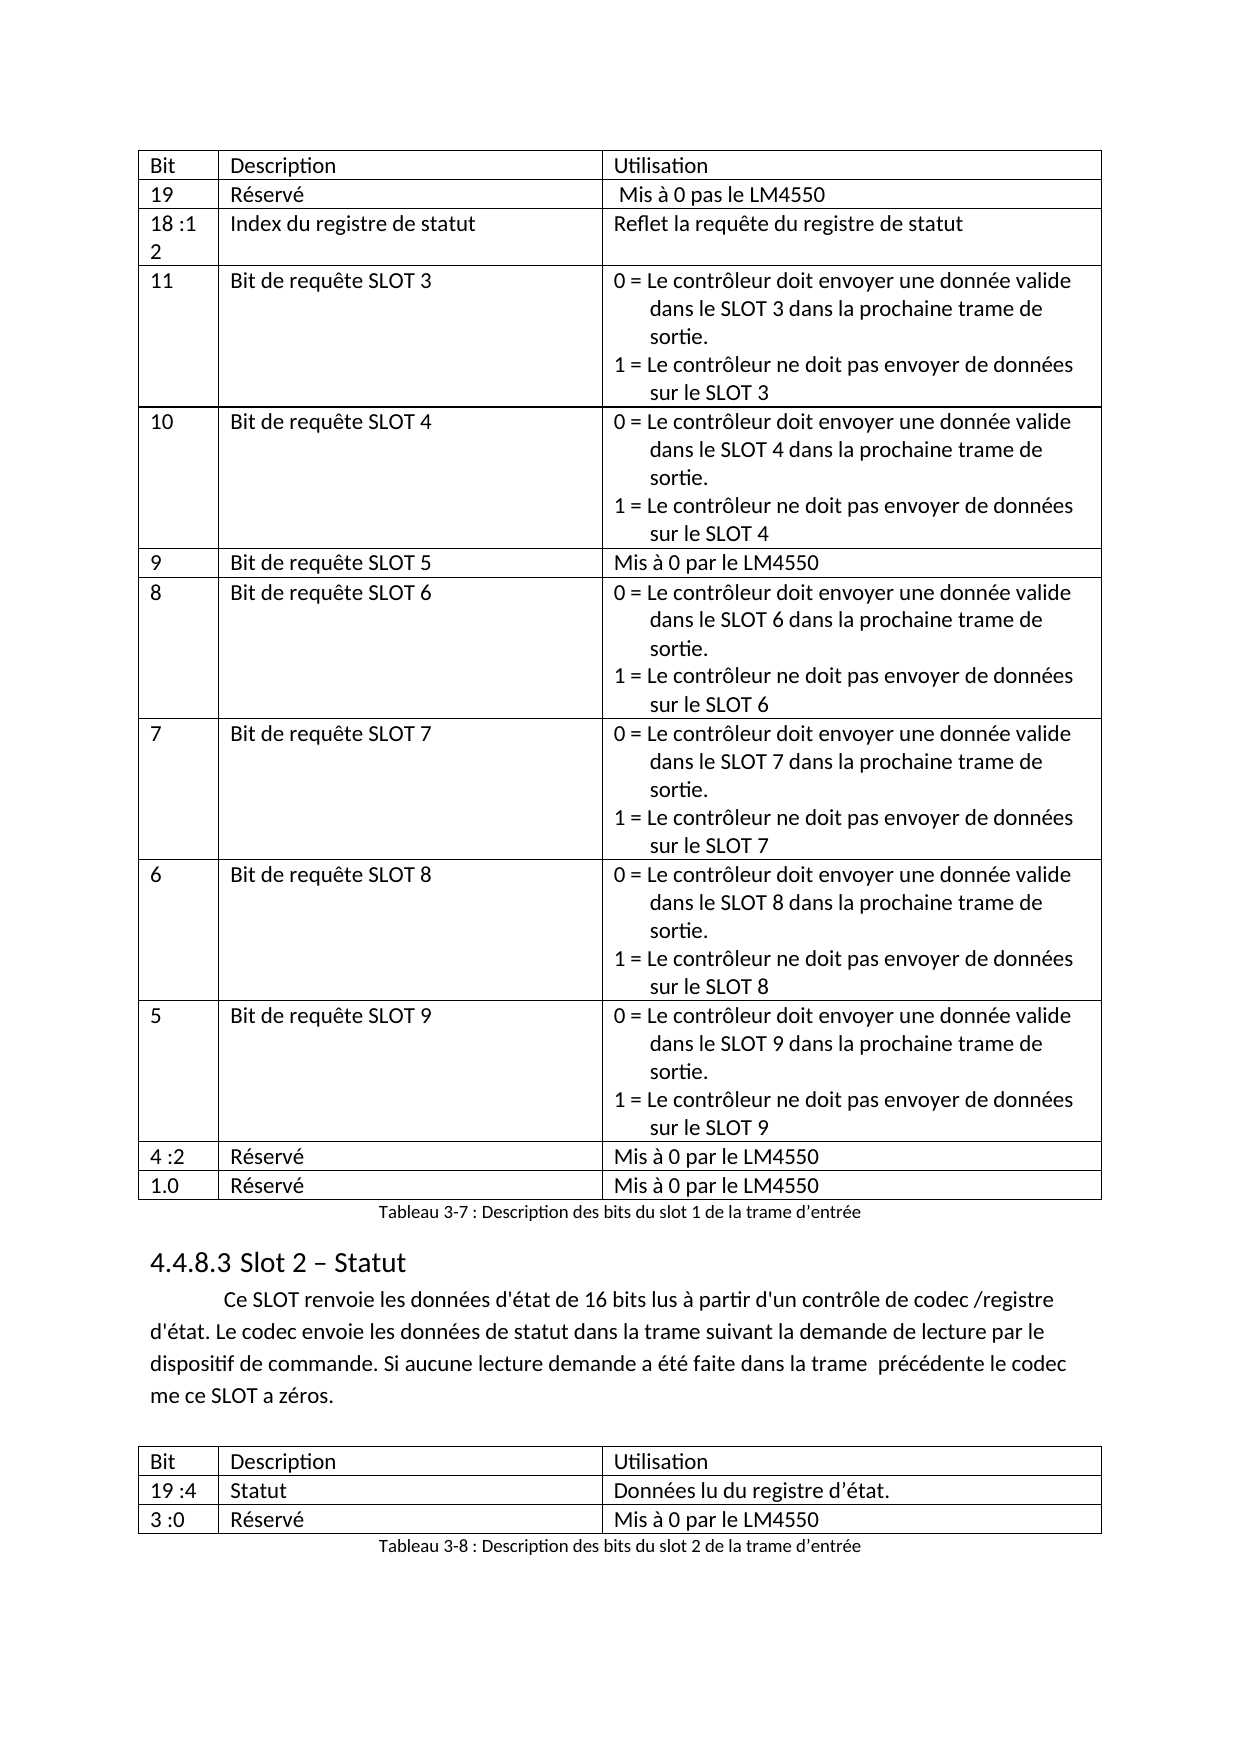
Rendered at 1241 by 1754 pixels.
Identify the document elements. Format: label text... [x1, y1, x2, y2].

table_cell Réservé [219, 1142, 602, 1170]
table_header Bit [139, 151, 218, 179]
table_cell 0 = Le contrôleur doit envoyer une donnée valide dans le SLOT 9 dans la prochaine trame de sortie. 1 = Le contrôleur ne doit pas envoyer de données sur le SLOT 9 [603, 1001, 1101, 1141]
table_cell 3 :0 [139, 1505, 218, 1533]
table_cell Mis à 0 par le LM4550 [603, 1142, 1101, 1170]
table_cell 0 = Le contrôleur doit envoyer une donnée valide dans le SLOT 7 dans la prochaine trame de sortie. 1 = Le contrôleur ne doit pas envoyer de données sur le SLOT 7 [603, 719, 1101, 859]
text Ce SLOT renvoie les données d'état de 16 bits lus à partir d'un contrôle de codec /registre d'état. Le codec envoie les données de statut dans la trame suivant la demande de lecture par le dispositif de commande. Si aucune lecture demande a été faite dans la trame précédente le codec me ce SLOT a zéros. [150, 1285, 1090, 1409]
table_cell 0 = Le contrôleur doit envoyer une donnée valide dans le SLOT 4 dans la prochaine trame de sortie. 1 = Le contrôleur ne doit pas envoyer de données sur le SLOT 4 [603, 408, 1101, 547]
table_cell Bit de requête SLOT 6 [219, 578, 602, 718]
table_cell Réservé [219, 1171, 602, 1199]
table_cell 18 :12 [139, 209, 218, 265]
table_cell Mis à 0 par le LM4550 [603, 549, 1101, 577]
subtitle Slot 2 – Statut [150, 1244, 1090, 1280]
table_header Utilisation [603, 151, 1101, 179]
table_cell 5 [139, 1001, 218, 1141]
table_cell Mis à 0 pas le LM4550 [603, 180, 1101, 208]
table_cell 4 :2 [139, 1142, 218, 1170]
table_cell 0 = Le contrôleur doit envoyer une donnée valide dans le SLOT 3 dans la prochaine trame de sortie. 1 = Le contrôleur ne doit pas envoyer de données sur le SLOT 3 [603, 266, 1101, 406]
table_cell Bit de requête SLOT 8 [219, 860, 602, 1000]
table_cell 1.0 [139, 1171, 218, 1199]
table_cell Bit de requête SLOT 4 [219, 408, 602, 547]
table_cell Mis à 0 par le LM4550 [603, 1505, 1101, 1533]
table_cell 6 [139, 860, 218, 1000]
table_cell Reflet la requête du registre de statut [603, 209, 1101, 265]
table_cell Mis à 0 par le LM4550 [603, 1171, 1101, 1199]
table_cell Données lu du registre d’état. [603, 1476, 1101, 1504]
table_header Description [219, 1447, 602, 1475]
table_cell 0 = Le contrôleur doit envoyer une donnée valide dans le SLOT 6 dans la prochaine trame de sortie. 1 = Le contrôleur ne doit pas envoyer de données sur le SLOT 6 [603, 578, 1101, 718]
table_cell 10 [139, 408, 218, 547]
table_cell Bit de requête SLOT 5 [219, 549, 602, 577]
table_cell Réservé [219, 1505, 602, 1533]
table_cell 11 [139, 266, 218, 406]
table_cell Index du registre de statut [219, 209, 602, 265]
table_cell Bit de requête SLOT 7 [219, 719, 602, 859]
table_header Description [219, 151, 602, 179]
table_cell 9 [139, 549, 218, 577]
table_cell 8 [139, 578, 218, 718]
table_cell 19 [139, 180, 218, 208]
table_cell Bit de requête SLOT 9 [219, 1001, 602, 1141]
table_cell Statut [219, 1476, 602, 1504]
table_cell 7 [139, 719, 218, 859]
table_cell 0 = Le contrôleur doit envoyer une donnée valide dans le SLOT 8 dans la prochaine trame de sortie. 1 = Le contrôleur ne doit pas envoyer de données sur le SLOT 8 [603, 860, 1101, 1000]
table_cell Réservé [219, 180, 602, 208]
table_cell Bit de requête SLOT 3 [219, 266, 602, 406]
table_header Bit [139, 1447, 218, 1475]
table_cell 19 :4 [139, 1476, 218, 1504]
table_header Utilisation [603, 1447, 1101, 1475]
